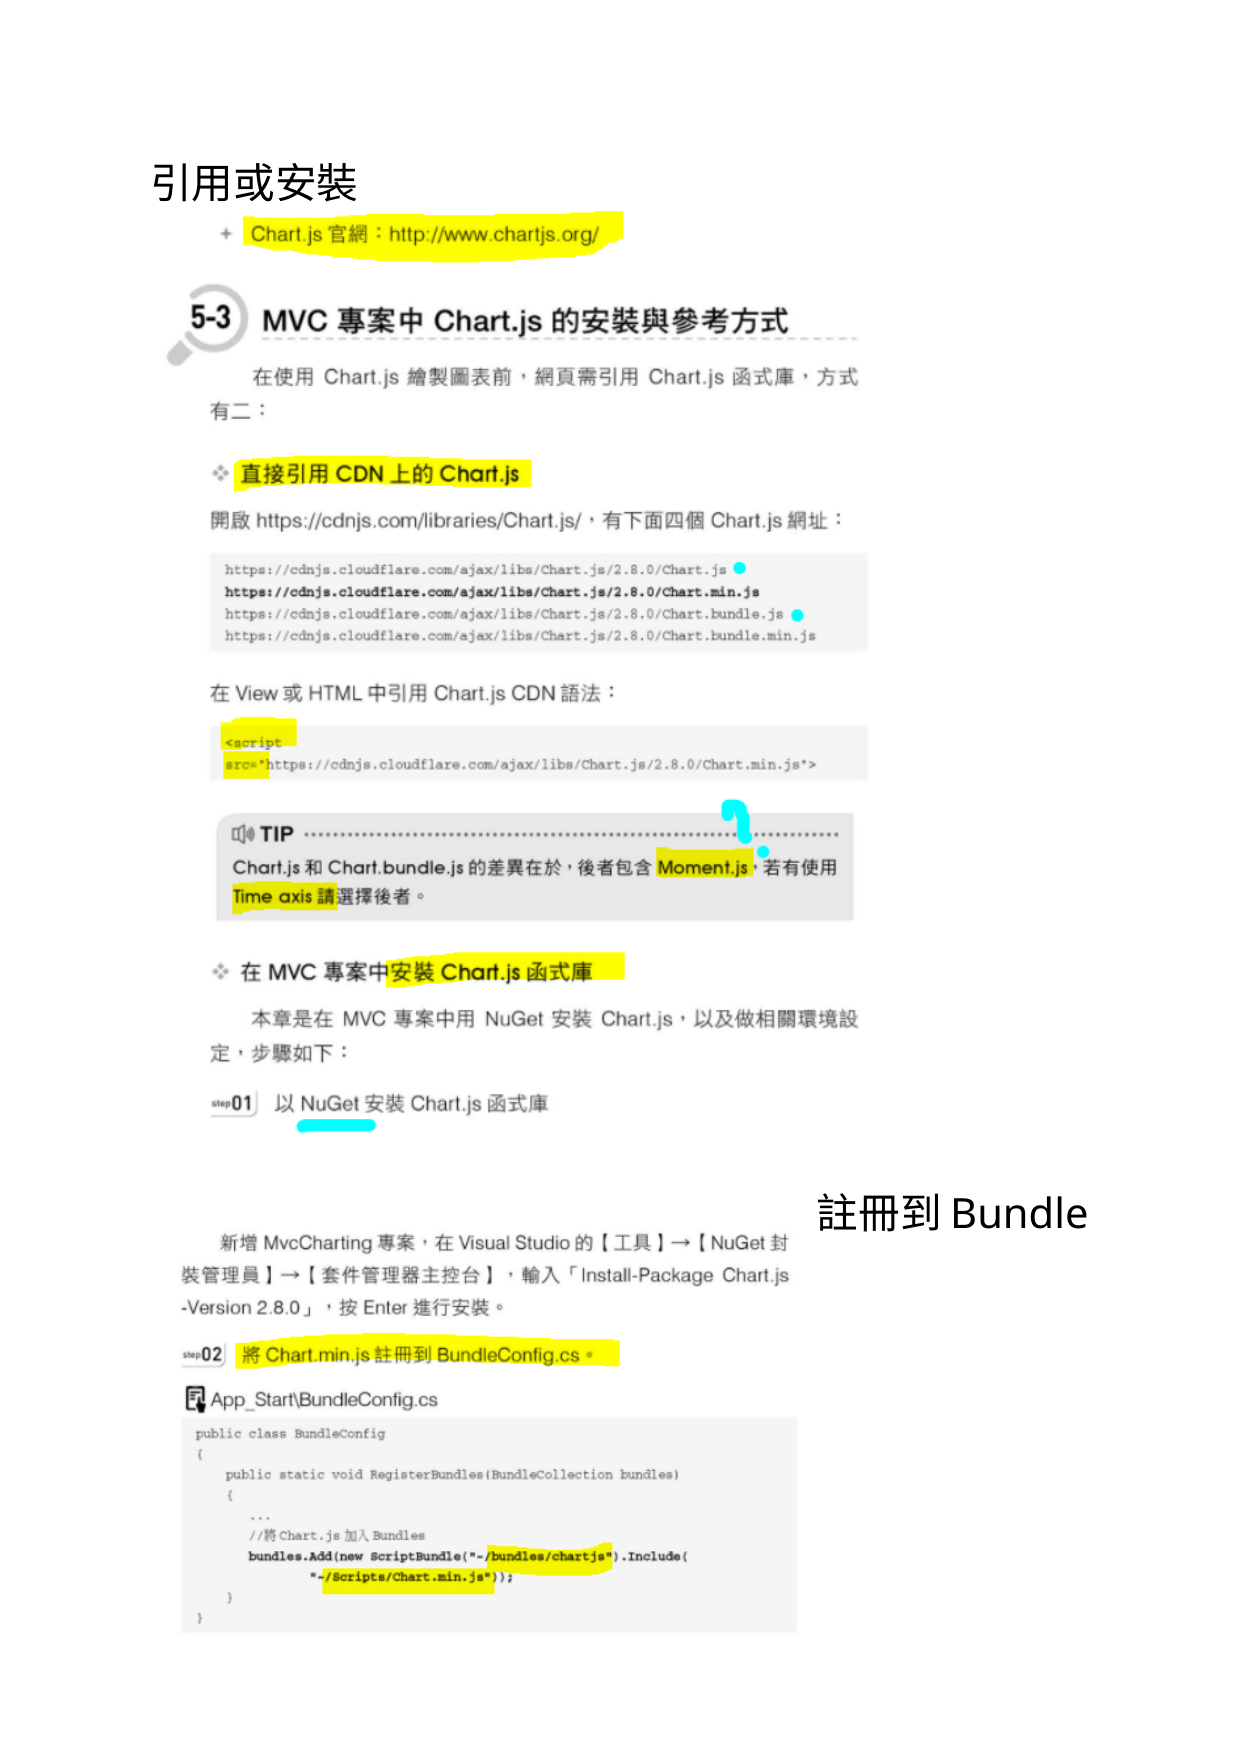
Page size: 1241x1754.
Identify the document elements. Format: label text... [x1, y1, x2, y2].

picture [150, 210, 899, 1139]
subtitle 註冊到Bundle [150, 1181, 1090, 1241]
picture [153, 1222, 798, 1640]
